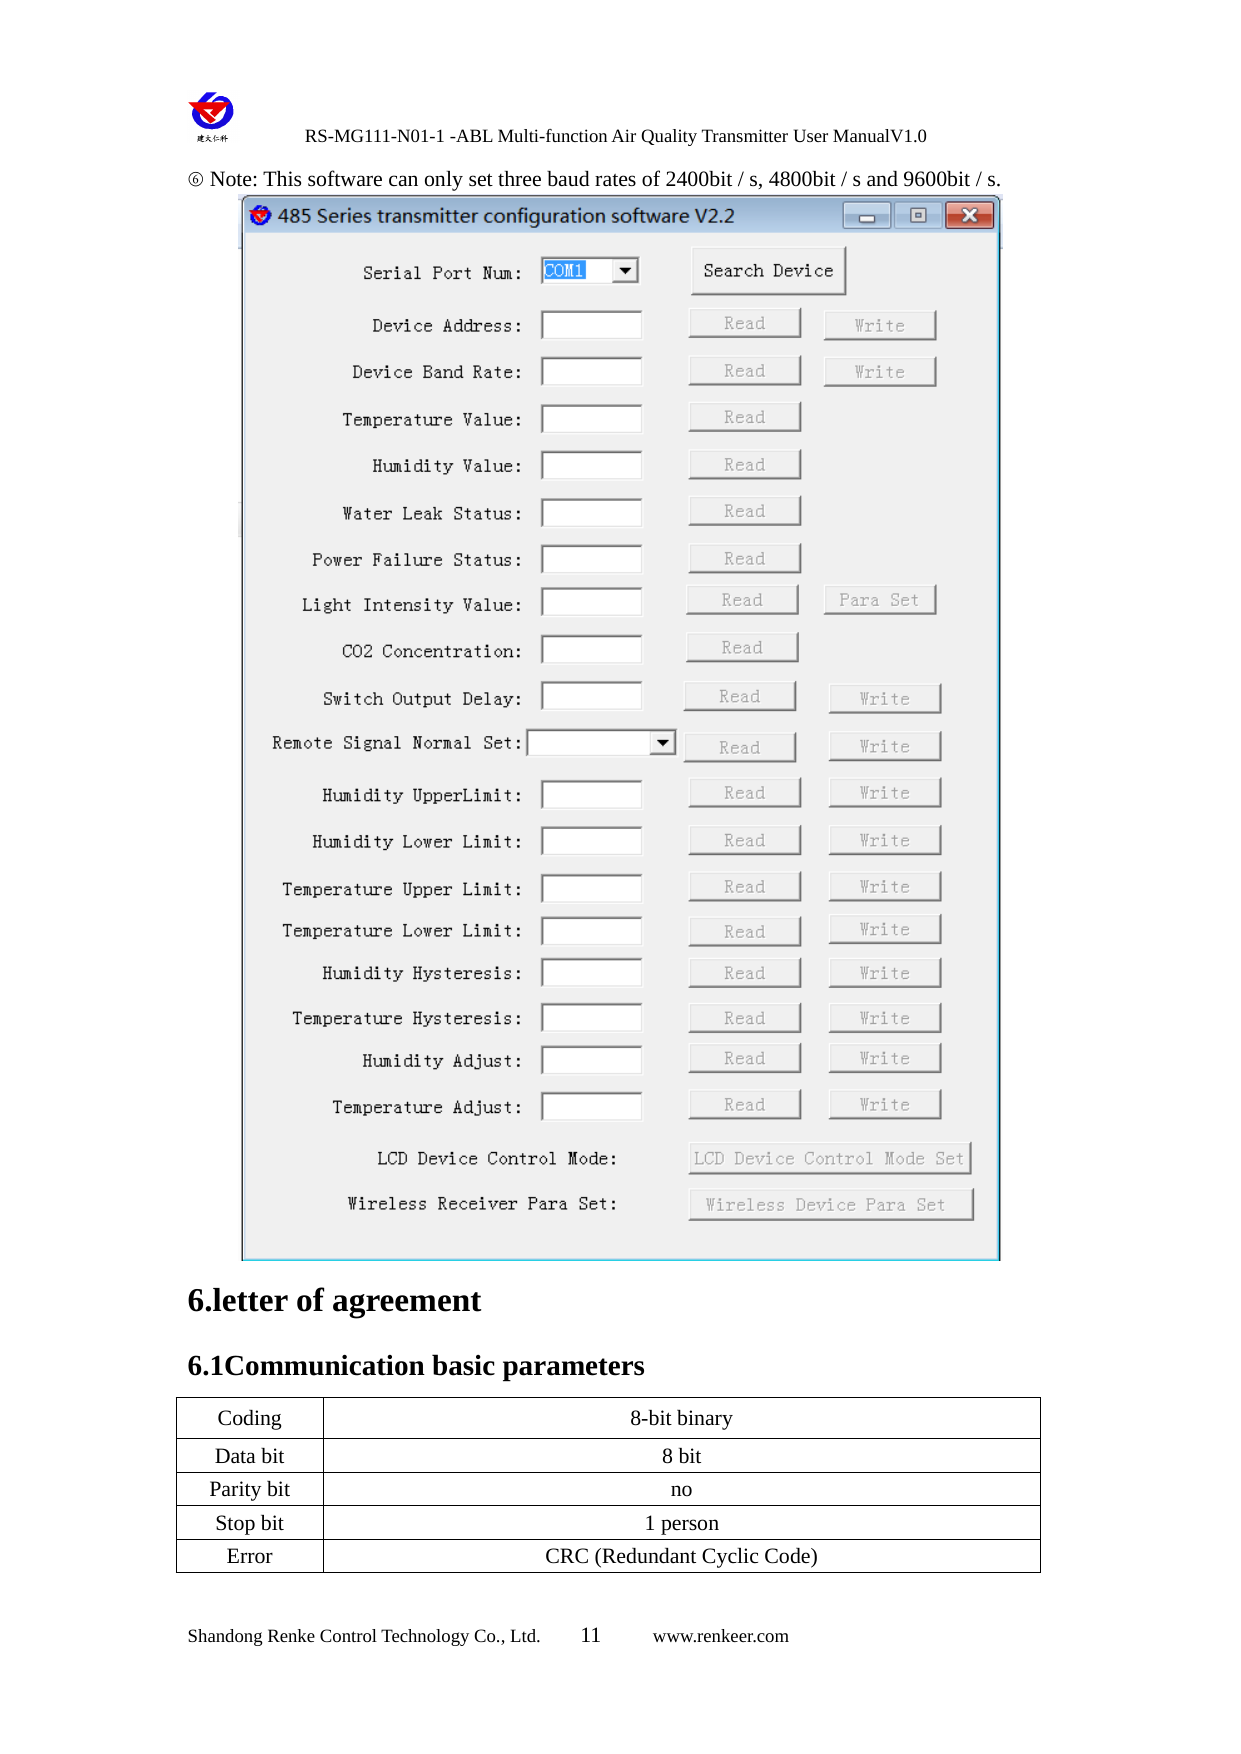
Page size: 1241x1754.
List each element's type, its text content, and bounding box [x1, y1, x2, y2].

subtitle 6.letter of agreement [187, 1267, 1053, 1332]
table_cell Data bit [177, 1439, 323, 1472]
table_cell Parity bit [177, 1473, 323, 1505]
table_cell 8 bit [324, 1439, 1040, 1472]
text ⑥ Note: This software can only set three baud rates of 2400bit / s, 4800bit / s and 9600bit / s. [187, 162, 1053, 194]
table_header Coding [177, 1398, 323, 1438]
picture [187, 90, 240, 143]
table_cell 1 person [324, 1506, 1040, 1539]
table_cell Stop bit [177, 1506, 323, 1539]
table_cell CRC (Redundant Cyclic Code) [324, 1540, 1040, 1572]
table_cell no [324, 1473, 1040, 1505]
picture [238, 194, 1003, 1261]
table_header 8-bit binary [324, 1398, 1040, 1438]
subtitle 6.1Communication basic parameters [187, 1332, 1053, 1397]
table_cell Error checking [177, 1540, 323, 1572]
